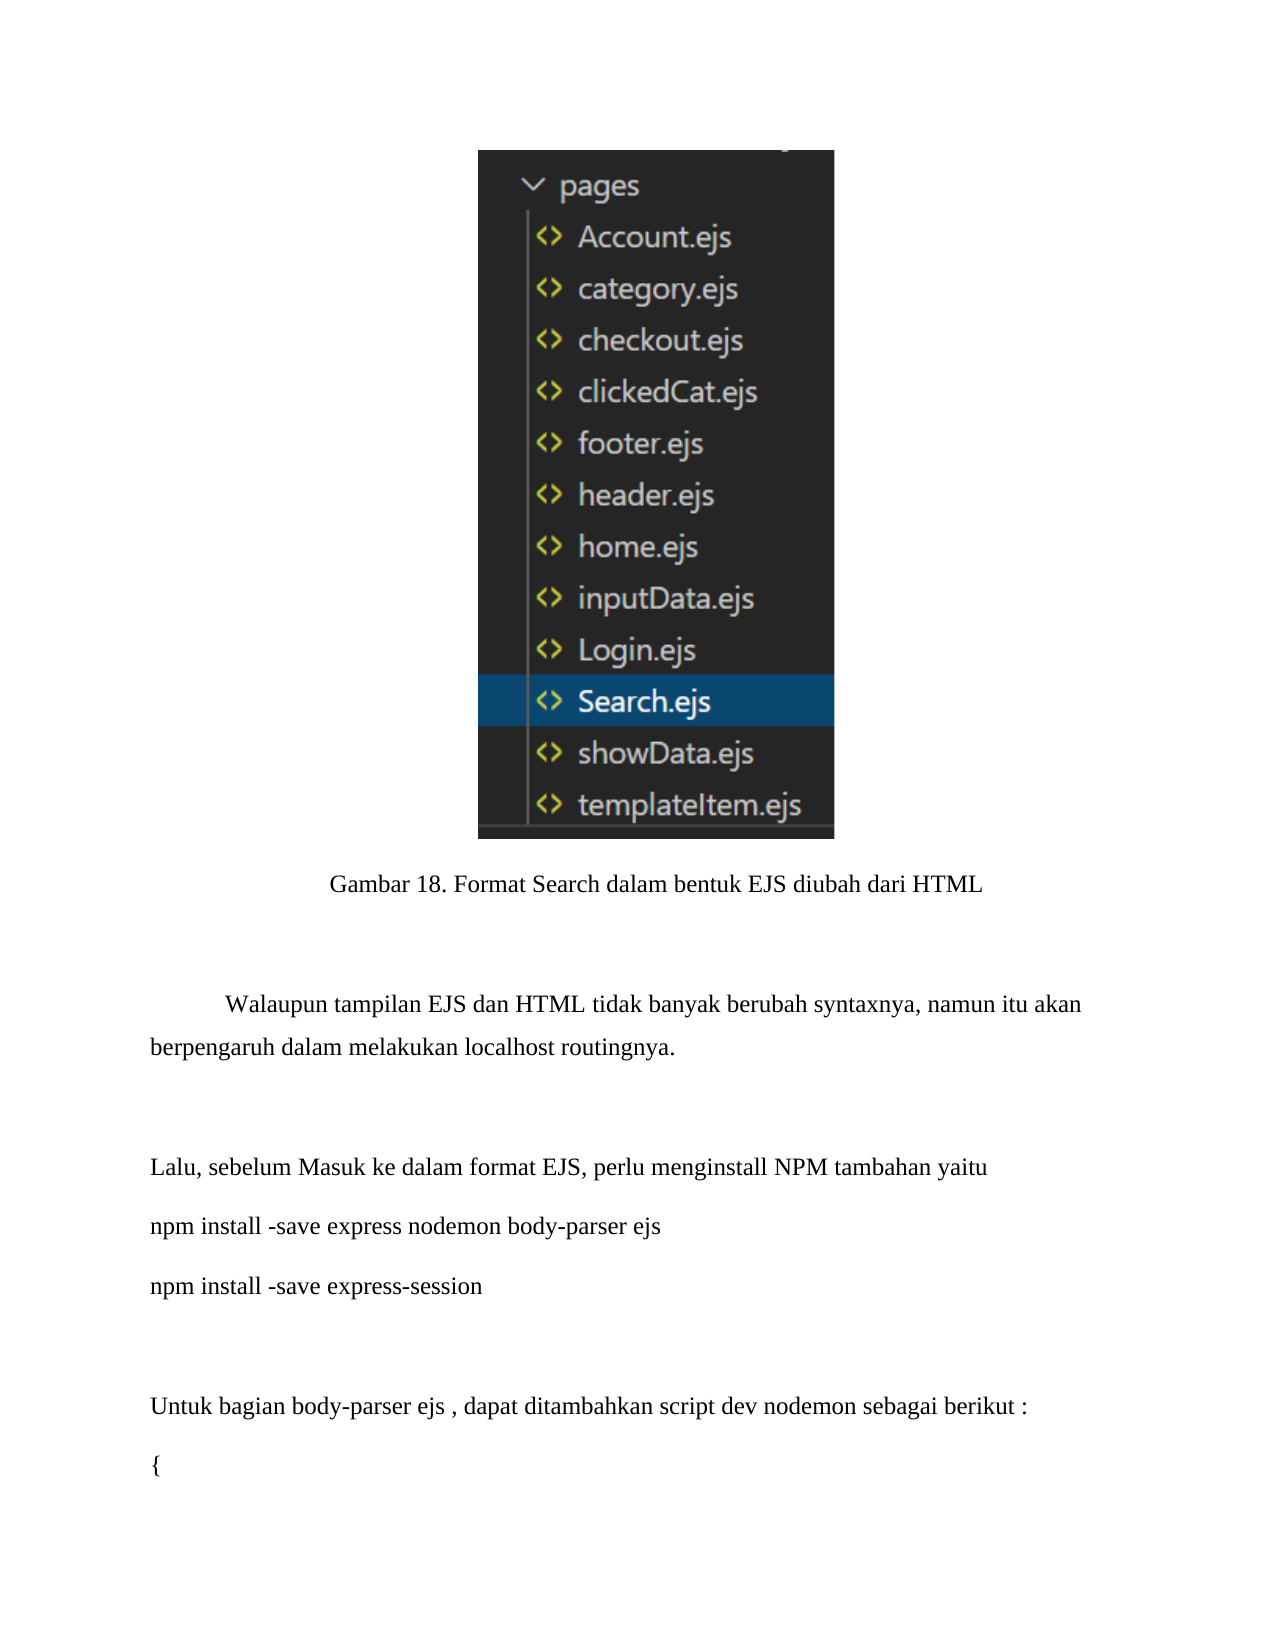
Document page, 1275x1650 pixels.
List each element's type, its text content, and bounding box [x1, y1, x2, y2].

text Gambar 18. Format Search dalam bentuk EJS diubah dari HTML [150, 869, 1125, 898]
text Untuk bagian body-parser ejs , dapat ditambahkan script dev nodemon sebagai berikut : [150, 1391, 1125, 1419]
text Lalu, sebelum Masuk ke dalam format EJS, perlu menginstall NPM tambahan yaitu [150, 1152, 1125, 1180]
text Walaupun tampilan EJS dan HTML tidak banyak berubah syntaxnya, namun itu akan berpengaruh dalam melakukan localhost routingnya. [150, 989, 1125, 1061]
picture [478, 150, 835, 839]
text { [150, 1451, 1125, 1479]
text npm install -save express-session [150, 1271, 1125, 1300]
text npm install -save express nodemon body-parser ejs [150, 1211, 1125, 1240]
